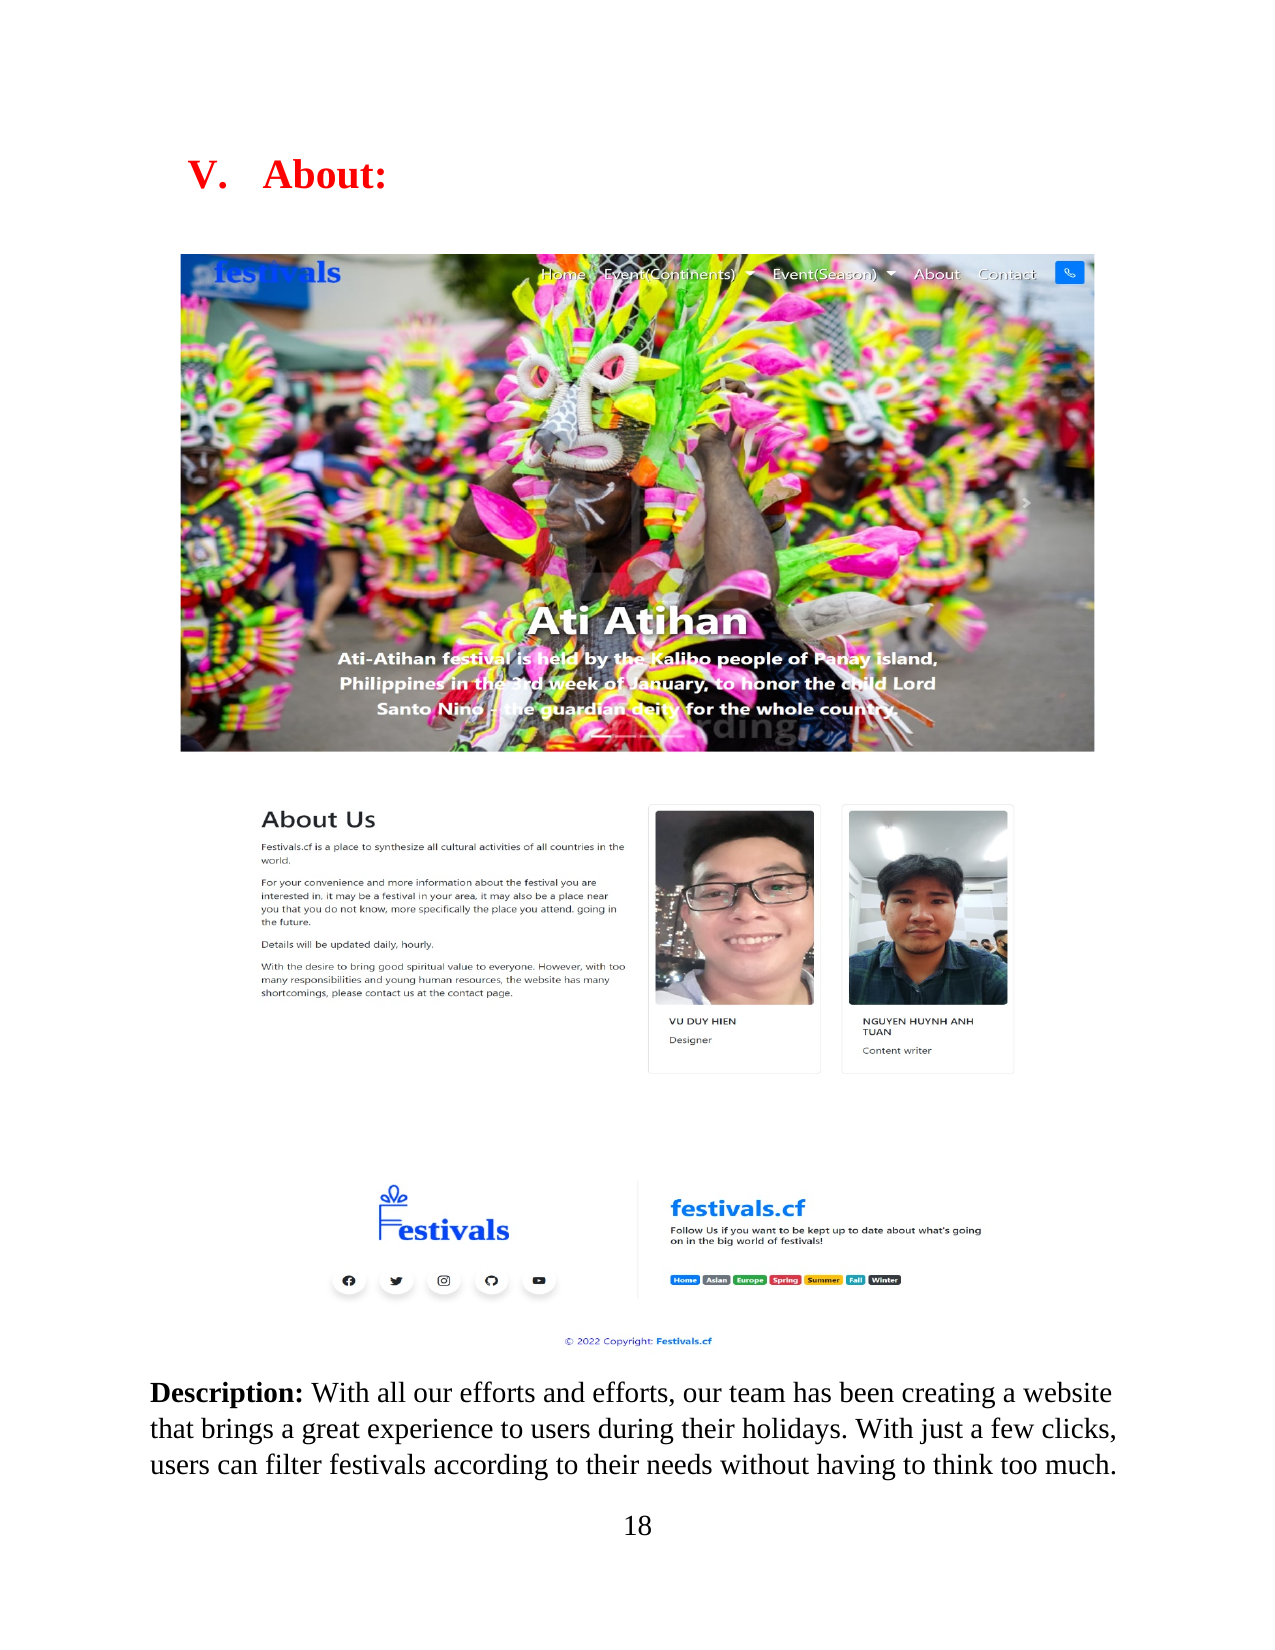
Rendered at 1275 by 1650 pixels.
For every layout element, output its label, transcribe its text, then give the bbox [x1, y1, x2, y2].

text Description: With all our efforts and efforts, our team has been creating a website that brings a great experience to users during their holidays. With just a few clicks, users can filter festivals according to their needs without having to think too much. [150, 1375, 1125, 1481]
subtitle About: [187, 150, 1125, 198]
picture [180, 254, 1095, 1356]
